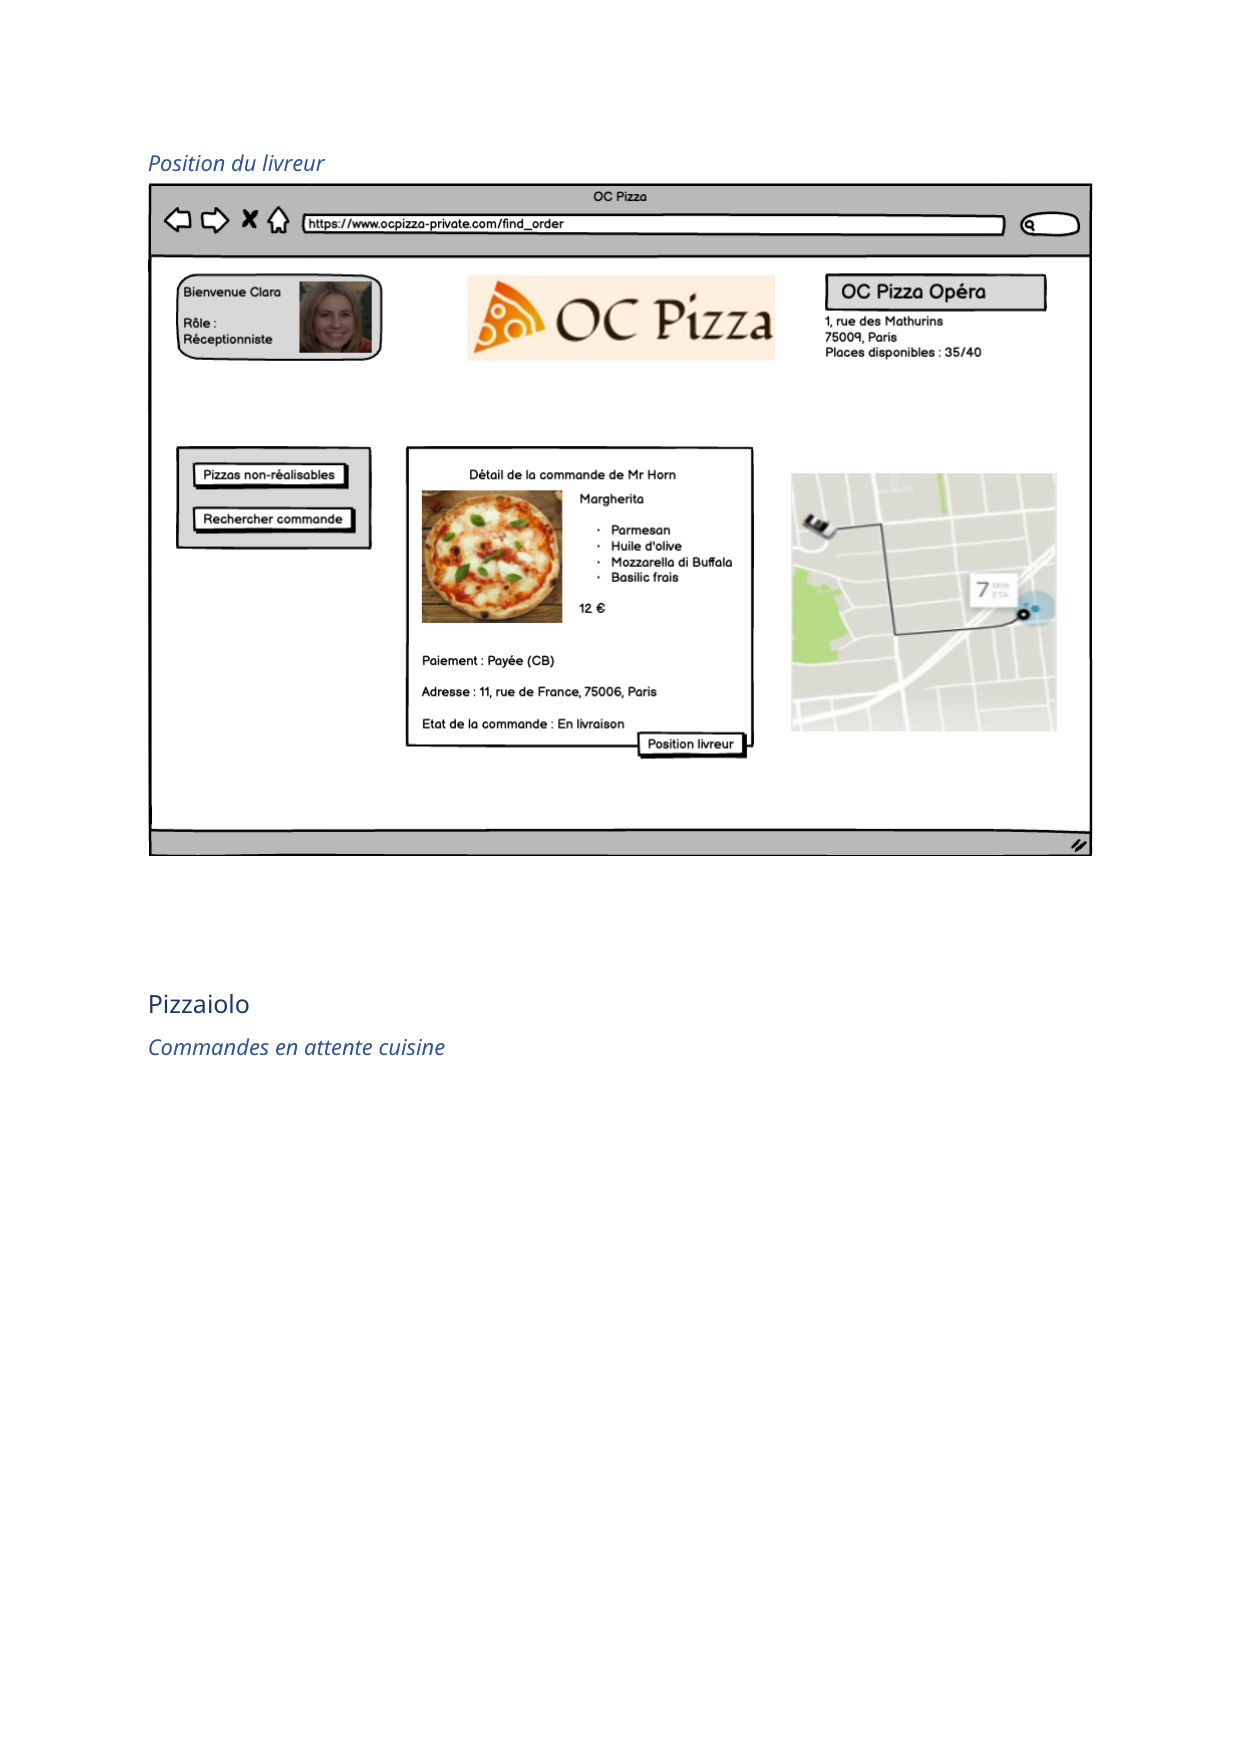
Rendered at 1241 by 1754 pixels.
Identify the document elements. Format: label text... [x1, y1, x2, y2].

picture [147, 183, 1093, 856]
subtitle Position du livreur [148, 148, 1093, 177]
subtitle Commandes en attente cuisine [148, 1032, 1093, 1062]
subtitle Pizzaiolo [148, 987, 1093, 1021]
